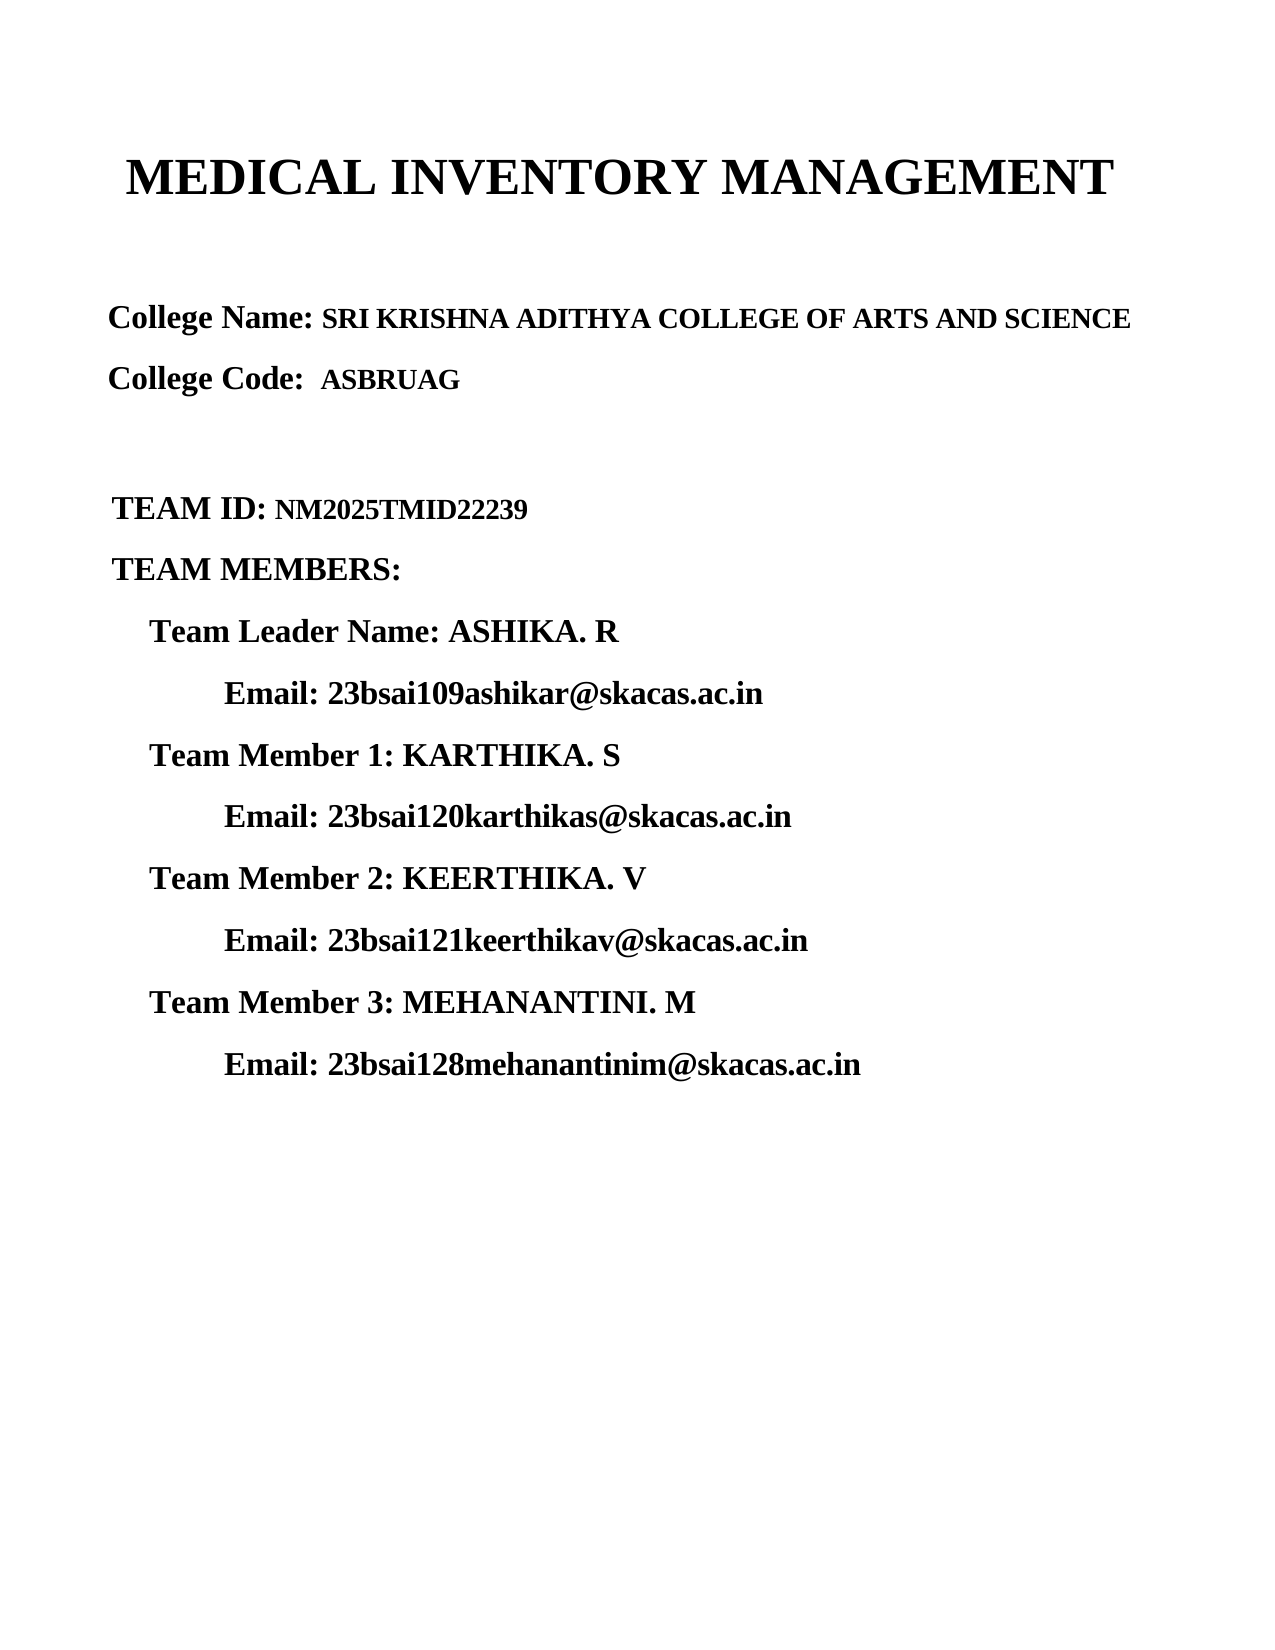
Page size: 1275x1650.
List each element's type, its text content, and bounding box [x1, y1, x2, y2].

text Email: 23bsai121keerthikav@skacas.ac.in [111, 920, 1167, 959]
text Email: 23bsai128mehanantinim@skacas.ac.in [111, 1044, 1167, 1082]
text College Name: SRI KRISHNA ADITHYA COLLEGE OF ARTS AND SCIENCE [74, 297, 1167, 335]
subtitle MEDICAL INVENTORY MANAGEMENT [74, 146, 1167, 206]
text Team Member 2: KEERTHIKA. V [111, 858, 1167, 897]
text College Code: ASBRUAG [74, 358, 1167, 396]
text TEAM MEMBERS: [111, 550, 1167, 588]
text Email: 23bsai120karthikas@skacas.ac.in [111, 797, 1167, 835]
text Team Leader Name: ASHIKA. R [111, 611, 1167, 650]
text TEAM ID: NM2025TMID22239 [111, 488, 1167, 526]
text Email: 23bsai109ashikar@skacas.ac.in [111, 673, 1167, 712]
text Team Member 3: MEHANANTINI. M [111, 982, 1167, 1020]
text Team Member 1: KARTHIKA. S [111, 735, 1167, 773]
